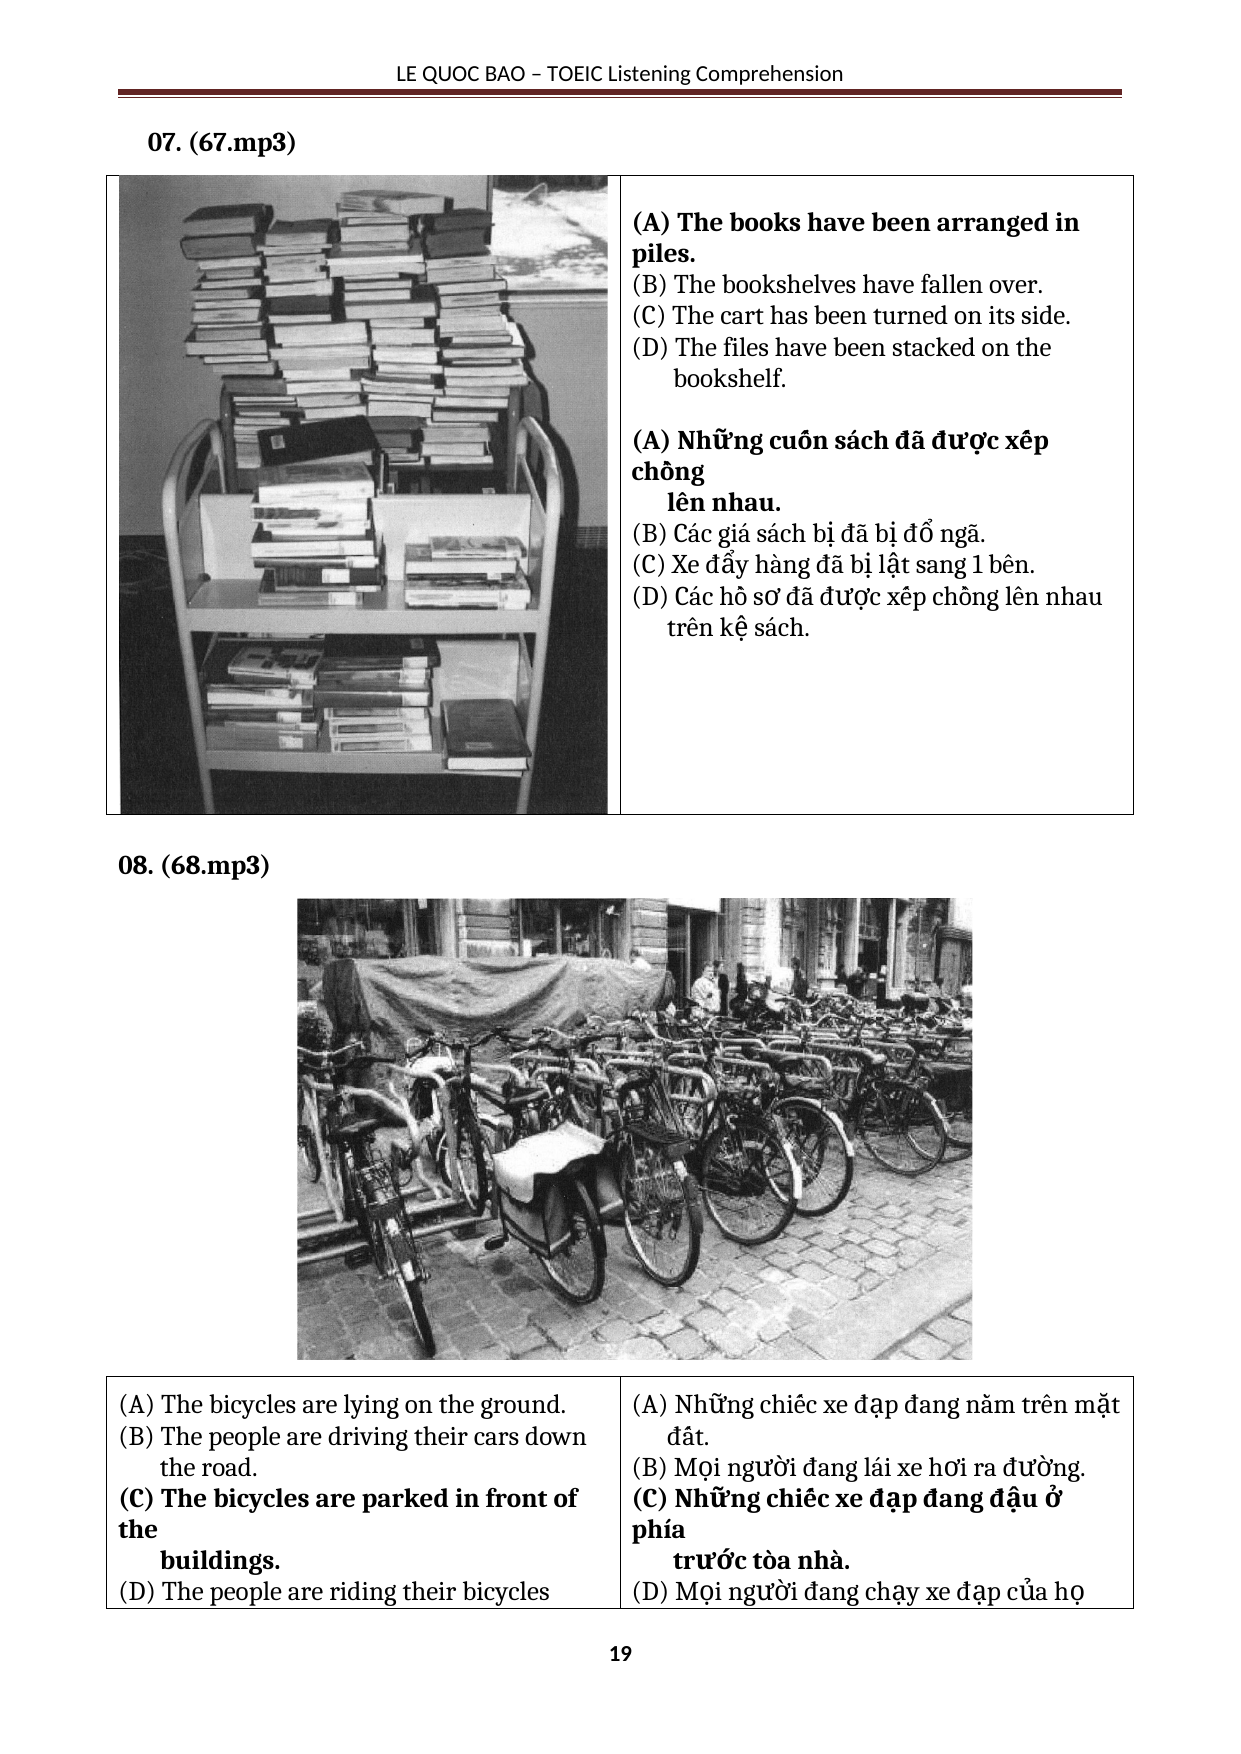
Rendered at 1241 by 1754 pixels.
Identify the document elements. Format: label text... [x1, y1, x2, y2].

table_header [621, 1377, 1133, 1607]
table_header [107, 176, 119, 814]
text 07. (67.mp3) [148, 127, 1122, 158]
picture [297, 898, 973, 1360]
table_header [107, 1377, 620, 1607]
table_header [608, 176, 620, 814]
picture [119, 175, 608, 814]
table_header (A) The books have been arranged in piles. (B) The bookshelves have fallen over. (C) The cart has been turned on its side. (D) The files have been stacked on the bookshelf. (A) Những cuốn sách đã được xếp chồng lên nhau. (B) Các giá sách bị đã bị đổ ngã. (C) Xe đẩy hàng đã bị lật sang 1 bên. (D) Các hồ sơ đã được xếp chồng lên nhau trên kệ sách. [621, 176, 1133, 814]
text 08. (68.mp3) [118, 850, 1122, 882]
